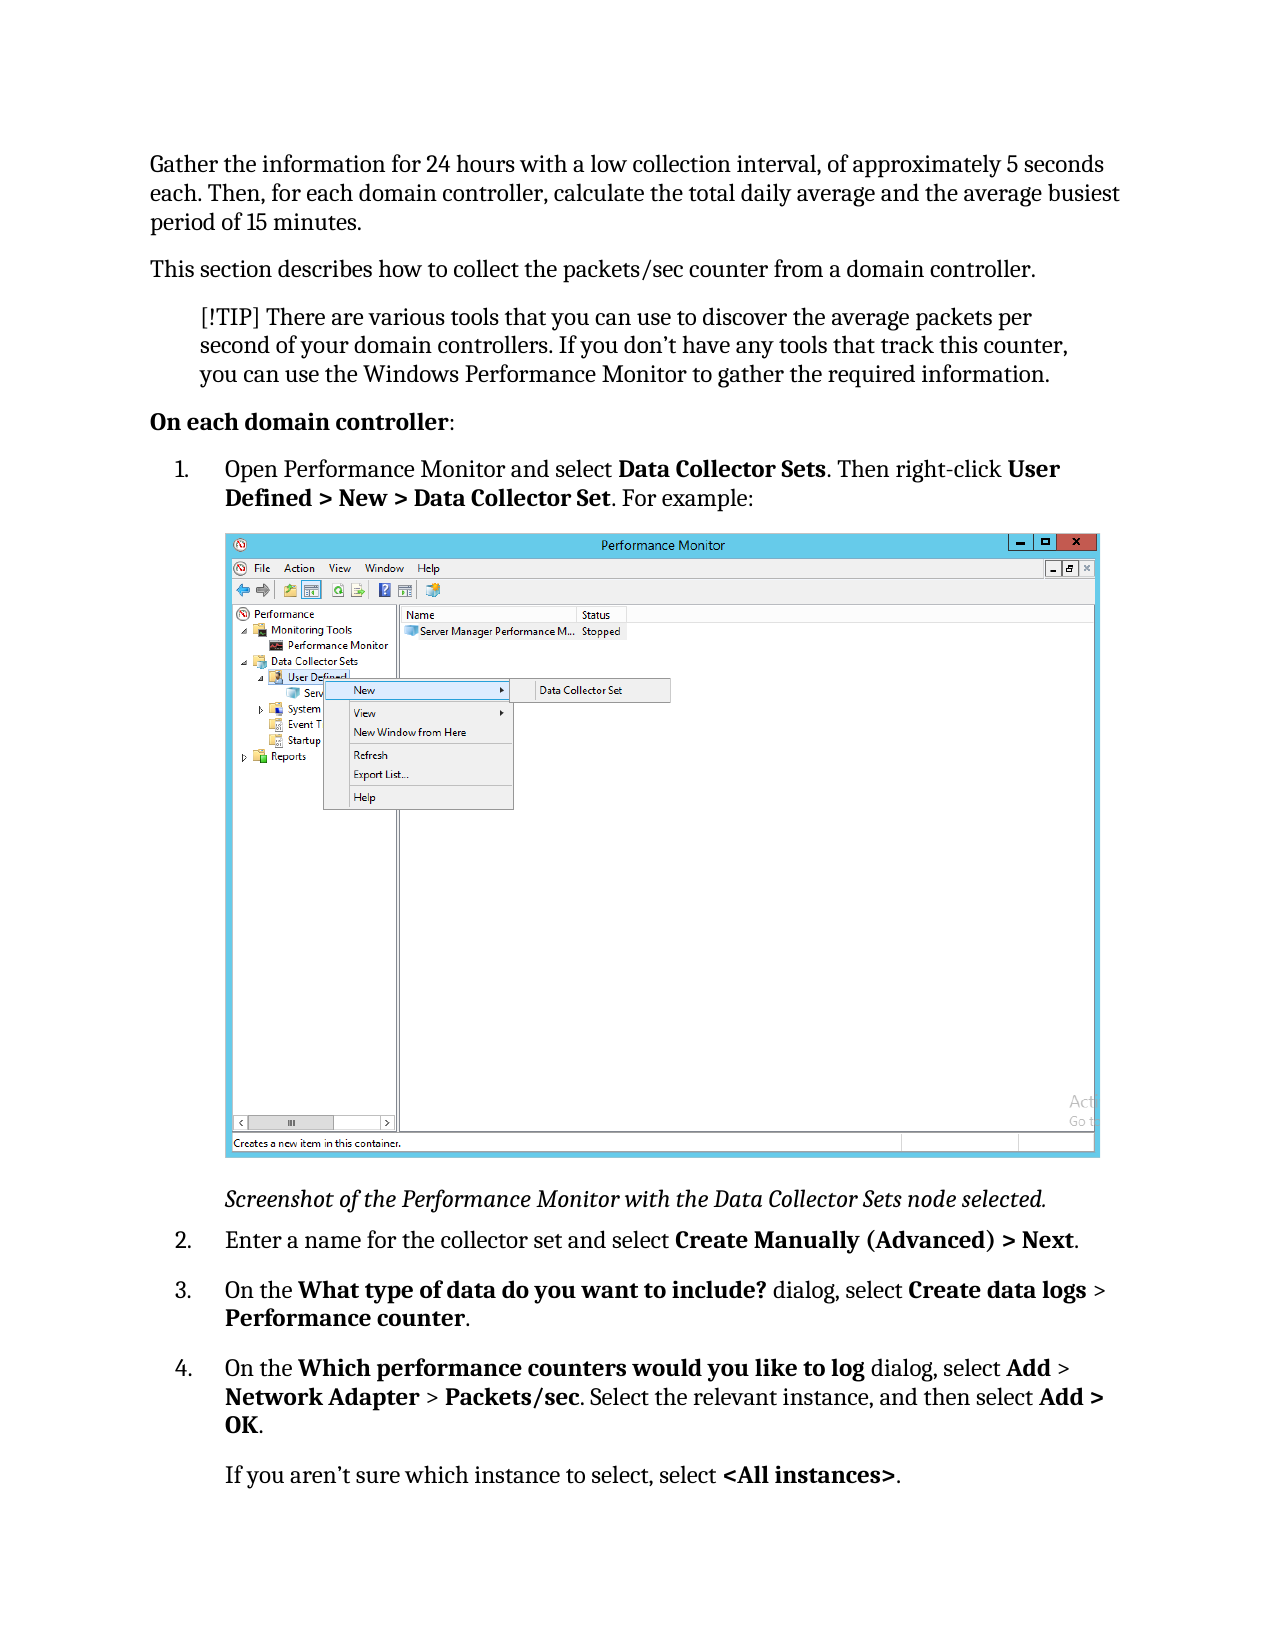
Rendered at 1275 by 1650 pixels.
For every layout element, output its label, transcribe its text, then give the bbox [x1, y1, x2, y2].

list Screenshot of the Performance Monitor with the Data Collector Sets node selected. [175, 1185, 1125, 1213]
picture [225, 533, 1100, 1158]
list If you aren’t sure which instance to select, select <All instances>. [175, 1461, 1125, 1490]
text [!TIP] There are various tools that you can use to discover the average packets per second of your domain controllers. If you don’t have any tools that track this counter, you can use the Windows Performance Monitor to gather the required information. [200, 302, 1075, 389]
text On each domain controller: [150, 407, 1125, 436]
list On the Which performance counters would you like to log dialog, select Add > Network Adapter > Packets/sec. Select the relevant instance, and then select Add > OK. [175, 1354, 1125, 1440]
list Enter a name for the collector set and select Create Manually (Advanced) > Next. [175, 1226, 1125, 1255]
list On the What type of data do you want to include? dialog, select Create data logs > Performance counter. [175, 1276, 1125, 1333]
text Gather the information for 24 hours with a low collection interval, of approximately 5 seconds each. Then, for each domain controller, calculate the total daily average and the average busiest period of 15 minutes. [150, 150, 1125, 236]
list Open Performance Monitor and select Data Collector Sets. Then right-click User Defined > New > Data Collector Set. For example: [175, 455, 1125, 512]
text This section describes how to collect the packets/sec counter from a domain controller. [150, 255, 1125, 284]
